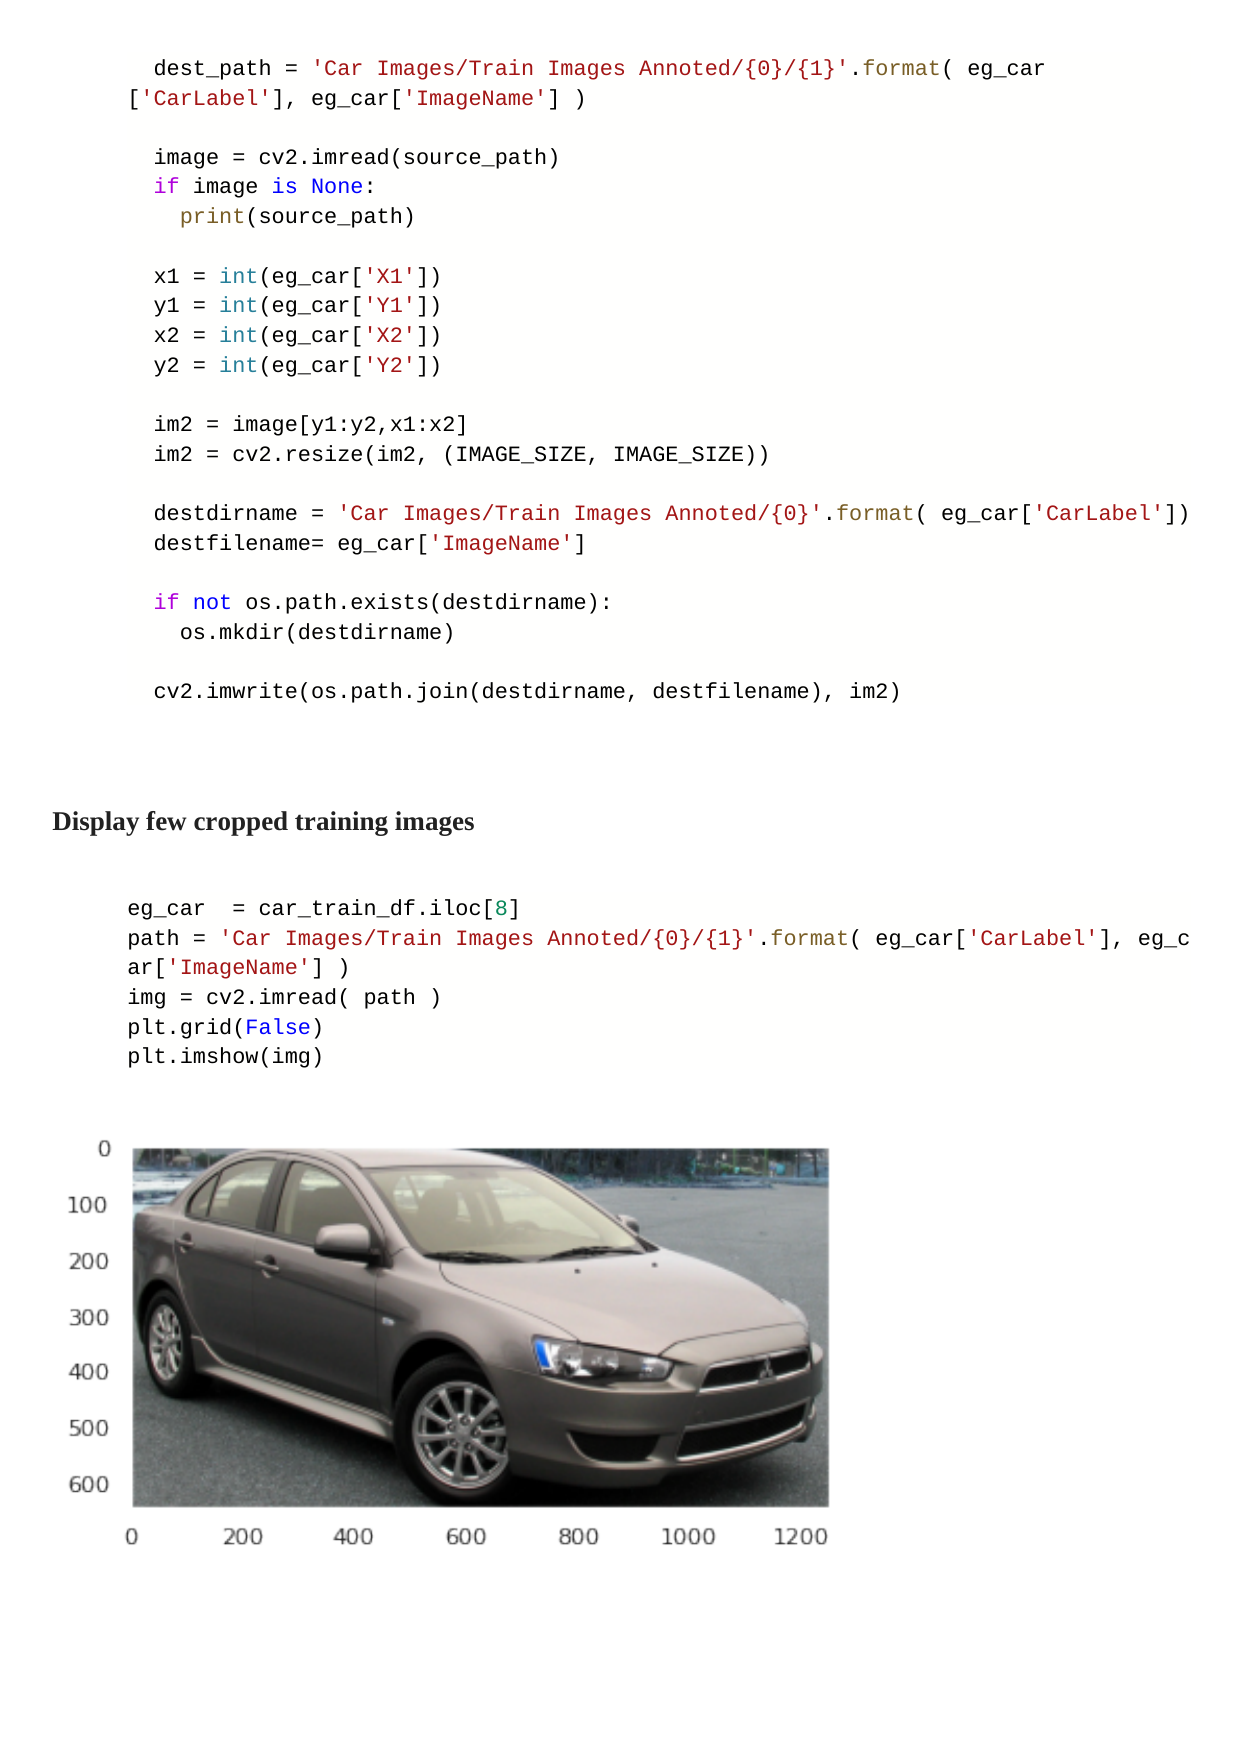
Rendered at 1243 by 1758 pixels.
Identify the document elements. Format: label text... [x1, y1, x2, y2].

text path = 'Car Images/Train Images Annoted/{0}/{1}'.format( eg_car['CarLabel'], eg_car['ImageName'] ) [127, 922, 1191, 981]
text eg_car = car_train_df.iloc[8] [127, 892, 1191, 922]
picture [52, 1126, 844, 1564]
text dest_path = 'Car Images/Train Images Annoted/{0}/{1}'.format( eg_car['CarLabel'], eg_car['ImageName'] ) [127, 52, 1191, 111]
text x1 = int(eg_car['X1']) [127, 260, 1191, 289]
subtitle Display few cropped training images [52, 805, 1191, 836]
text y2 = int(eg_car['Y2']) [127, 349, 1191, 379]
text cv2.imwrite(os.path.join(destdirname, destfilename), im2) [127, 676, 1191, 705]
text os.mkdir(destdirname) [127, 616, 1191, 646]
text if image is None: [127, 171, 1191, 201]
text plt.imshow(img) [127, 1041, 1191, 1070]
text destdirname = 'Car Images/Train Images Annoted/{0}'.format( eg_car['CarLabel']) [127, 497, 1191, 527]
text plt.grid(False) [127, 1011, 1191, 1041]
text x2 = int(eg_car['X2']) [127, 319, 1191, 349]
text if not os.path.exists(destdirname): [127, 586, 1191, 616]
text y1 = int(eg_car['Y1']) [127, 289, 1191, 319]
text img = cv2.imread( path ) [127, 981, 1191, 1011]
text image = cv2.imread(source_path) [127, 141, 1191, 171]
text destfilename= eg_car['ImageName'] [127, 527, 1191, 557]
text print(source_path) [127, 201, 1191, 230]
text im2 = image[y1:y2,x1:x2] [127, 408, 1191, 438]
text im2 = cv2.resize(im2, (IMAGE_SIZE, IMAGE_SIZE)) [127, 438, 1191, 468]
